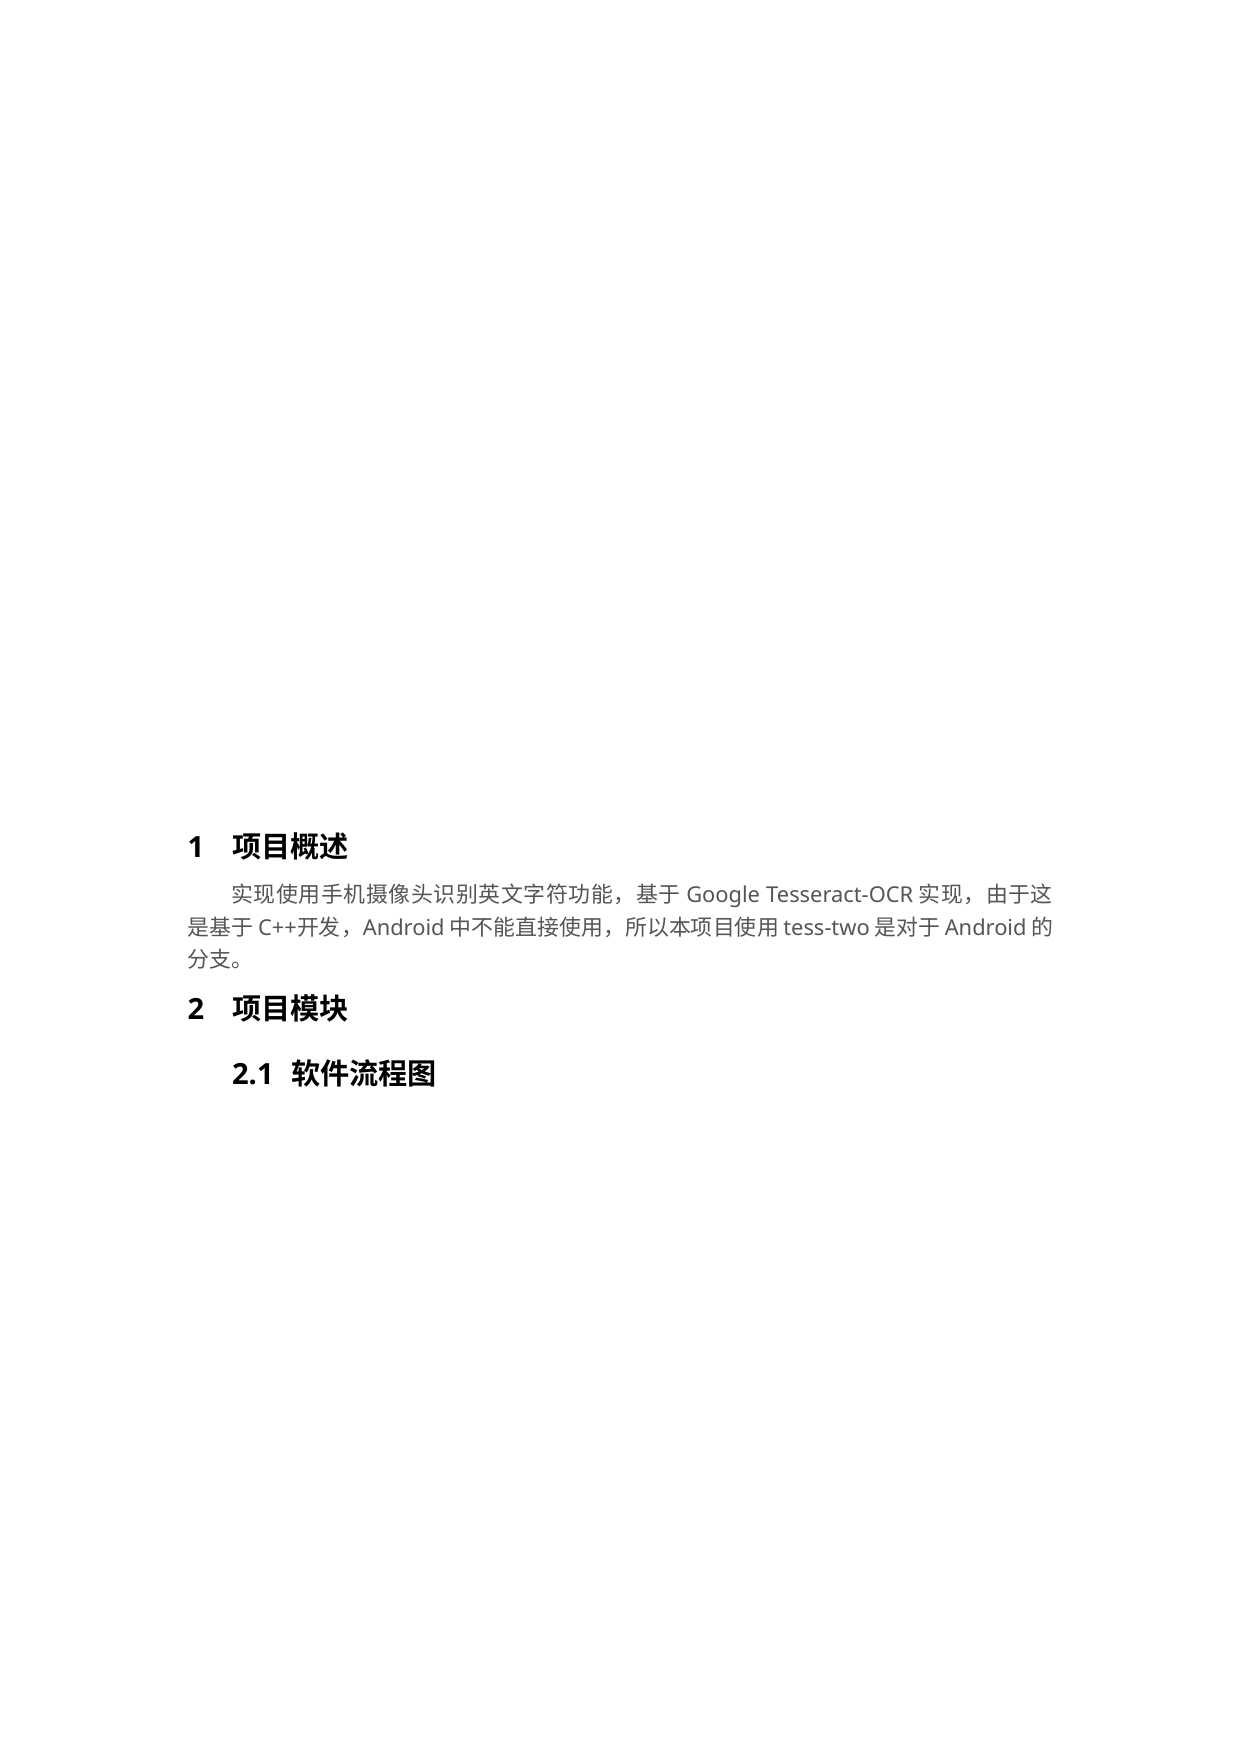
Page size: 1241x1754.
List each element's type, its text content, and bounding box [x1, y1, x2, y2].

text 实现使用手机摄像头识别英文字符功能，基于Google Tesseract-OCR实现，由于这是基于C++开发，Android中不能直接使用，所以本项目使用tess-two是对于Android的分支。 [187, 877, 1053, 974]
list 项目模块 [187, 974, 1053, 1039]
list 软件流程图 [232, 1039, 1053, 1104]
list 项目概述 [187, 812, 1053, 877]
